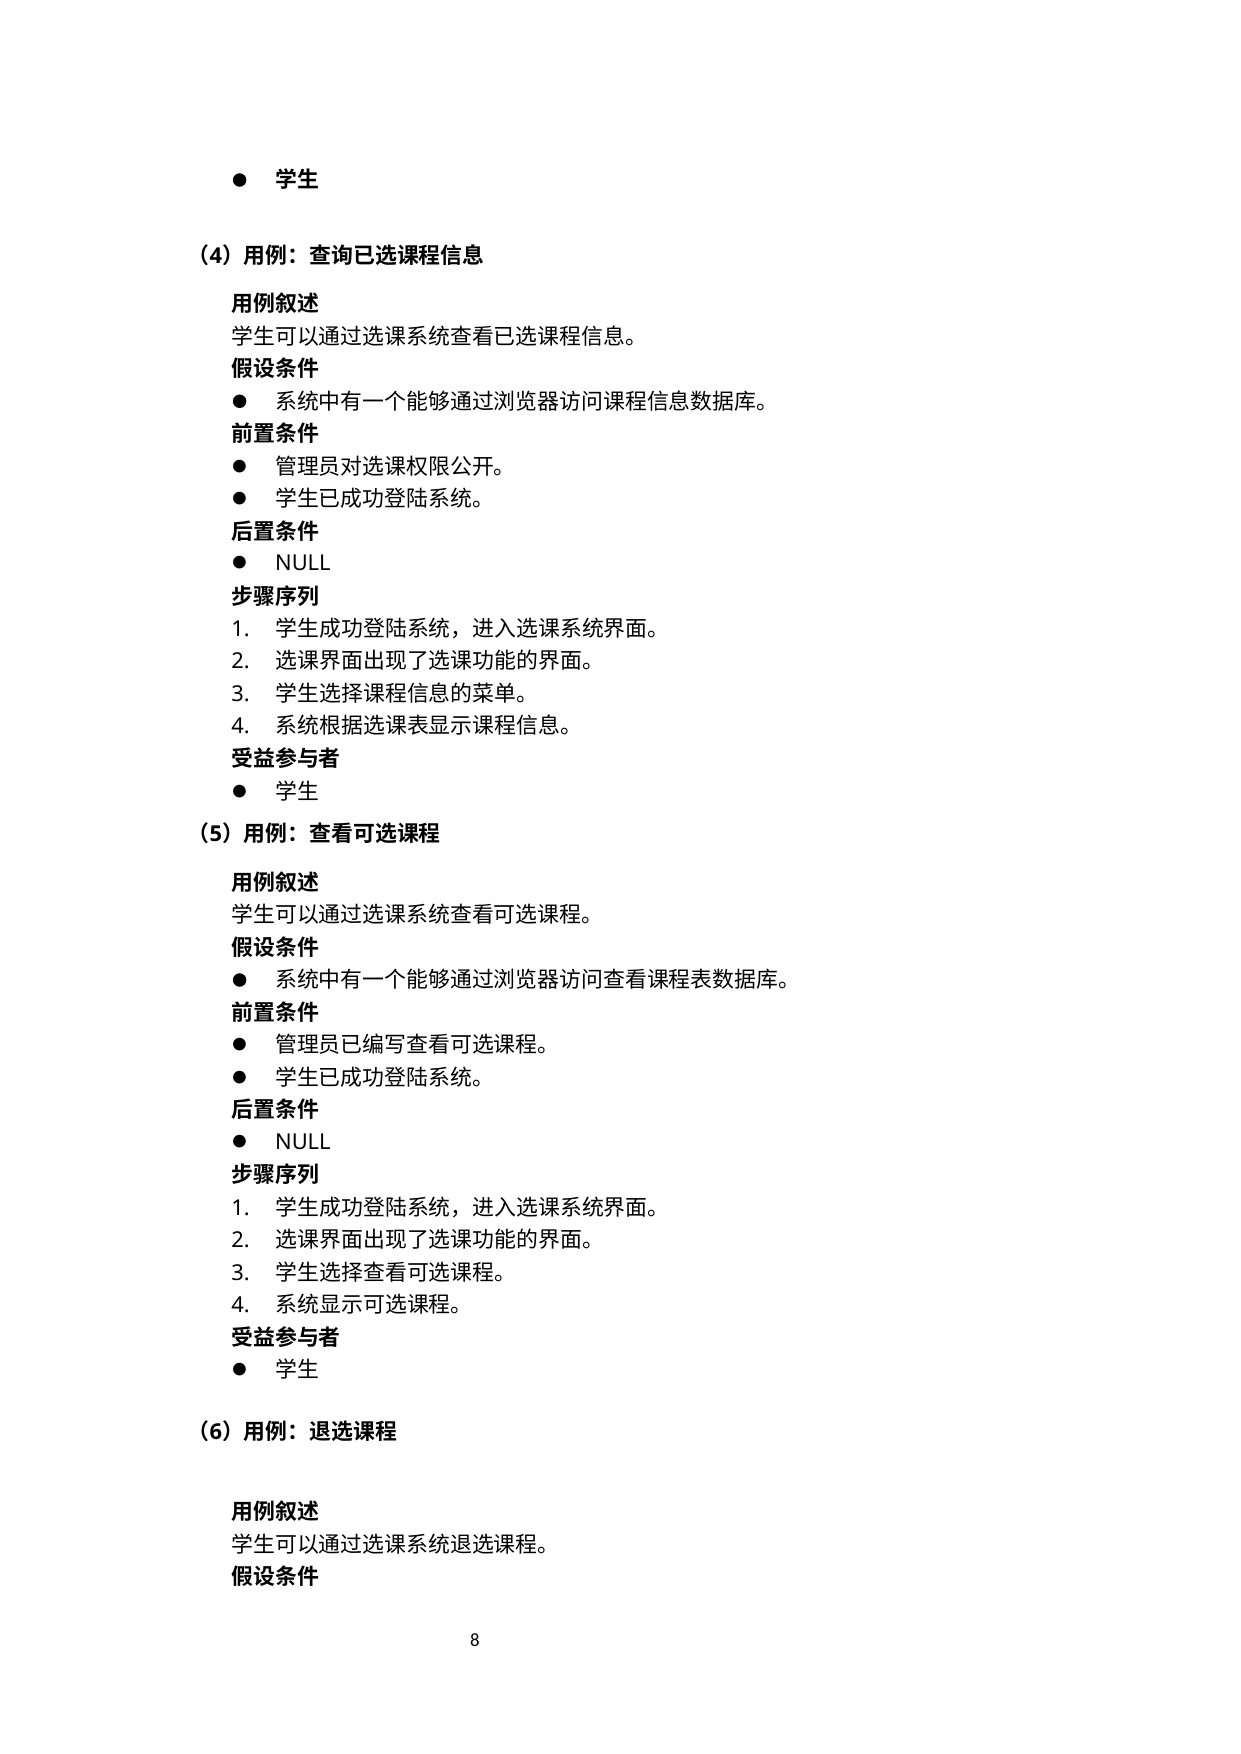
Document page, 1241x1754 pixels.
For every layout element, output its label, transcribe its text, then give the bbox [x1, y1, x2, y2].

list 系统中有一个能够通过浏览器访问查看课程表数据库。 [231, 962, 1053, 994]
list 系统根据选课表显示课程信息。 [231, 708, 1053, 741]
list 系统显示可选课程。 [231, 1287, 1053, 1319]
list NULL [231, 546, 1053, 578]
text 假设条件 [231, 929, 1053, 962]
text 受益参与者 [187, 741, 1053, 773]
list 管理员已编写查看可选课程。 [231, 1027, 1053, 1059]
text 步骤序列 [231, 578, 1053, 611]
subtitle （4）用例：查询已选课程信息 [187, 237, 1053, 270]
list NULL [231, 1124, 1053, 1157]
list 选课界面出现了选课功能的界面。 [231, 1222, 1053, 1254]
subtitle （5）用例：查看可选课程 [187, 816, 1053, 849]
text 学生可以通过选课系统退选课程。 [231, 1526, 1053, 1559]
list 学生选择课程信息的菜单。 [231, 676, 1053, 708]
list 学生已成功登陆系统。 [231, 481, 1053, 513]
text 后置条件 [231, 513, 1053, 546]
text 用例叙述 [231, 1494, 1053, 1526]
list 学生 [231, 773, 1053, 806]
text 步骤序列 [231, 1157, 1053, 1189]
list 学生 [231, 1352, 1053, 1384]
list 管理员对选课权限公开。 [231, 448, 1053, 481]
text 假设条件 [231, 351, 1053, 383]
list 学生选择查看可选课程。 [231, 1254, 1053, 1287]
text 前置条件 [231, 994, 1053, 1027]
subtitle （6）用例：退选课程 [187, 1414, 1053, 1446]
text 前置条件 [231, 416, 1053, 448]
text 受益参与者 [187, 1319, 1053, 1352]
text 假设条件 [231, 1559, 1053, 1591]
list 学生已成功登陆系统。 [231, 1059, 1053, 1092]
text 学生可以通过选课系统查看可选课程。 [231, 897, 1053, 929]
list 选课界面出现了选课功能的界面。 [231, 643, 1053, 676]
text 用例叙述 [231, 864, 1053, 897]
list 系统中有一个能够通过浏览器访问课程信息数据库。 [231, 383, 1053, 416]
text 后置条件 [231, 1092, 1053, 1124]
text 用例叙述 [231, 286, 1053, 318]
text 学生可以通过选课系统查看已选课程信息。 [231, 318, 1053, 351]
list 学生成功登陆系统，进入选课系统界面。 [231, 1189, 1053, 1222]
list 学生 [231, 162, 1053, 194]
list 学生成功登陆系统，进入选课系统界面。 [231, 611, 1053, 643]
